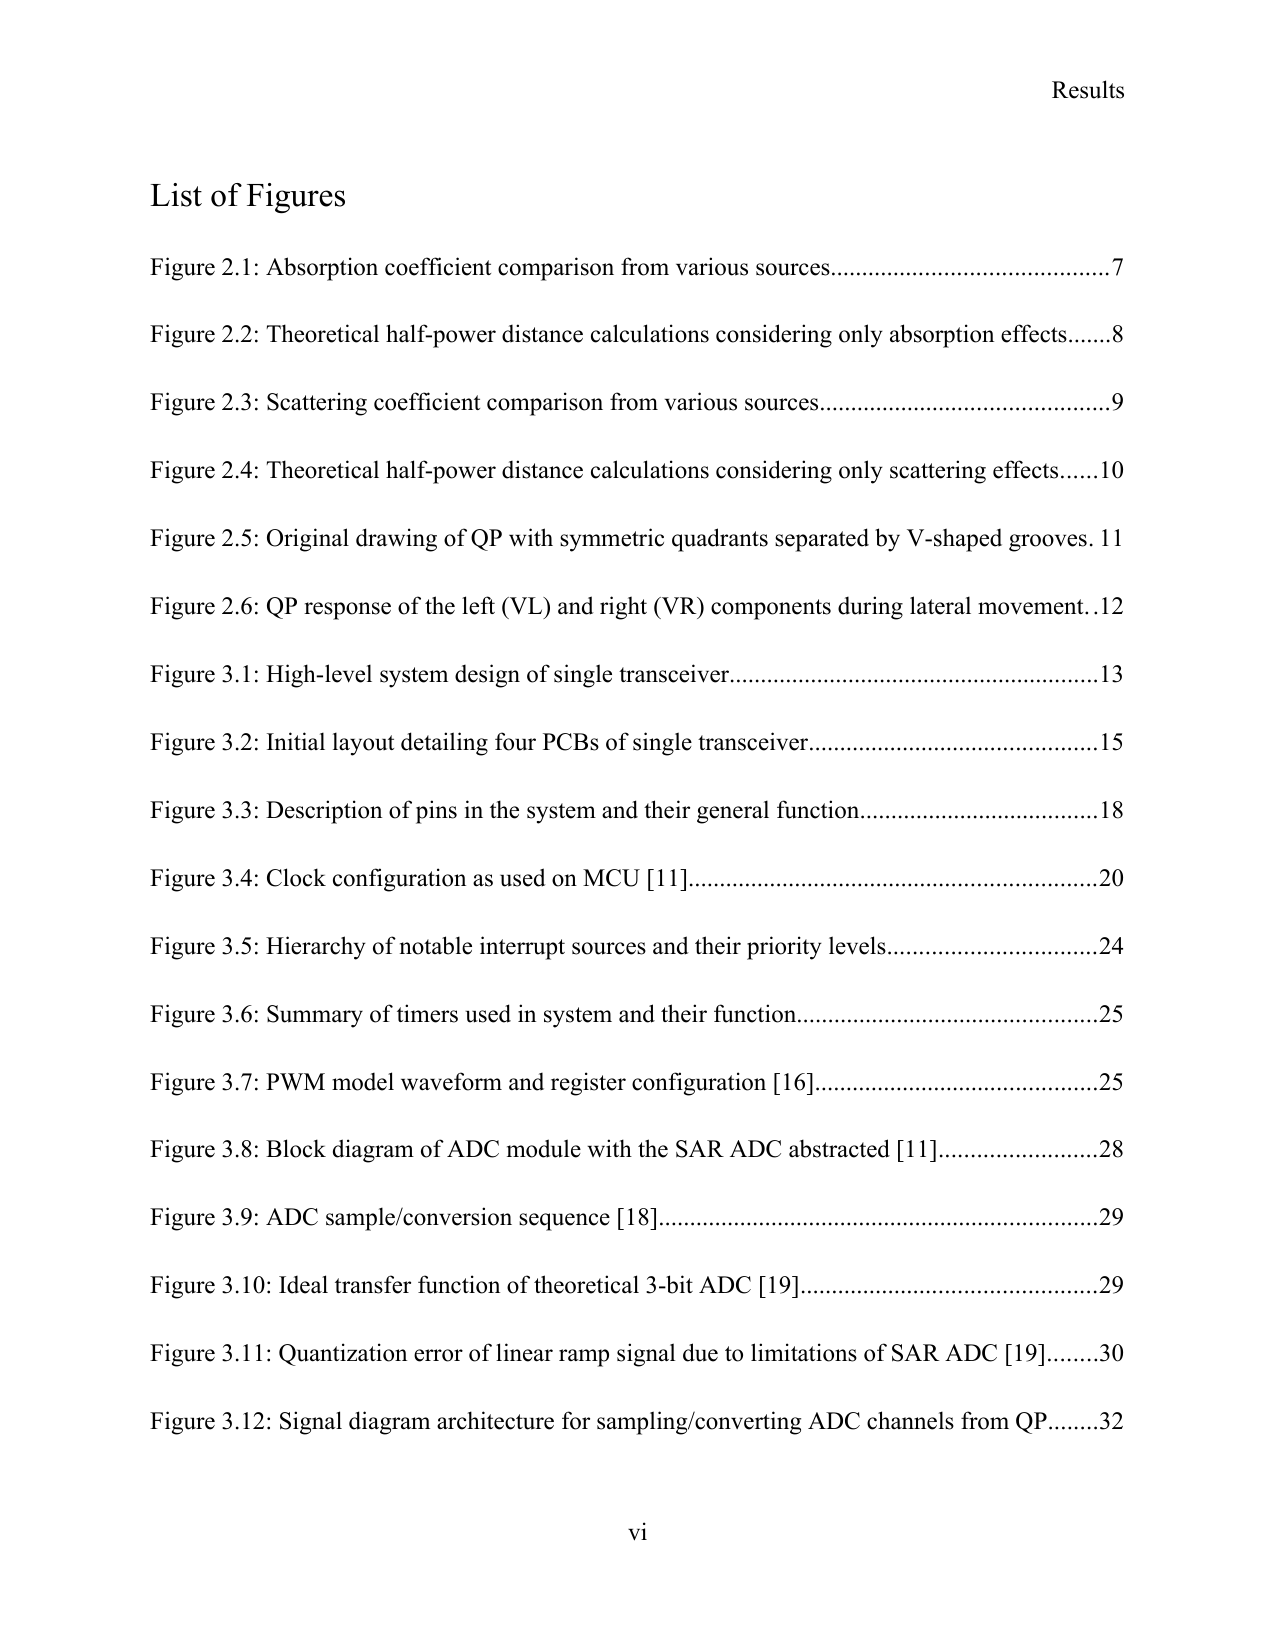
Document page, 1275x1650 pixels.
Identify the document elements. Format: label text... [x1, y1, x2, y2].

text Figure 2.1: Absorption coefficient comparison from various sources 7 [150, 252, 1125, 280]
text Figure 3.11: Quantization error of linear ramp signal due to limitations of SAR ADC [19] 30 [150, 1338, 1125, 1367]
text Figure 3.2: Initial layout detailing four PCBs of single transceiver 15 [150, 727, 1125, 756]
text Figure 3.5: Hierarchy of notable interrupt sources and their priority levels 24 [150, 931, 1125, 959]
text Figure 3.3: Description of pins in the system and their general function 18 [150, 795, 1125, 824]
text Figure 3.1: High-level system design of single transceiver 13 [150, 659, 1125, 688]
text Figure 3.4: Clock configuration as used on MCU [11] 20 [150, 863, 1125, 892]
text Figure 2.5: Original drawing of QP with symmetric quadrants separated by V-shaped grooves 11 [150, 523, 1125, 552]
text Figure 2.3: Scattering coefficient comparison from various sources 9 [150, 387, 1125, 416]
text Figure 3.7: PWM model waveform and register configuration [16] 25 [150, 1067, 1125, 1095]
subtitle List of Figures [150, 175, 1125, 213]
text Figure 3.9: ADC sample/conversion sequence [18] 29 [150, 1202, 1125, 1231]
text Figure 3.10: Ideal transfer function of theoretical 3-bit ADC [19] 29 [150, 1270, 1125, 1299]
text Figure 3.6: Summary of timers used in system and their function 25 [150, 999, 1125, 1027]
text Figure 2.2: Theoretical half-power distance calculations considering only absorption effects 8 [150, 319, 1125, 348]
text Figure 3.8: Block diagram of ADC module with the SAR ADC abstracted [11] 28 [150, 1134, 1125, 1163]
text Figure 3.12: Signal diagram architecture for sampling/converting ADC channels from QP 32 [150, 1406, 1125, 1435]
text Figure 2.6: QP response of the left (VL) and right (VR) components during lateral movement 12 [150, 591, 1125, 620]
text Figure 2.4: Theoretical half-power distance calculations considering only scattering effects 10 [150, 455, 1125, 484]
